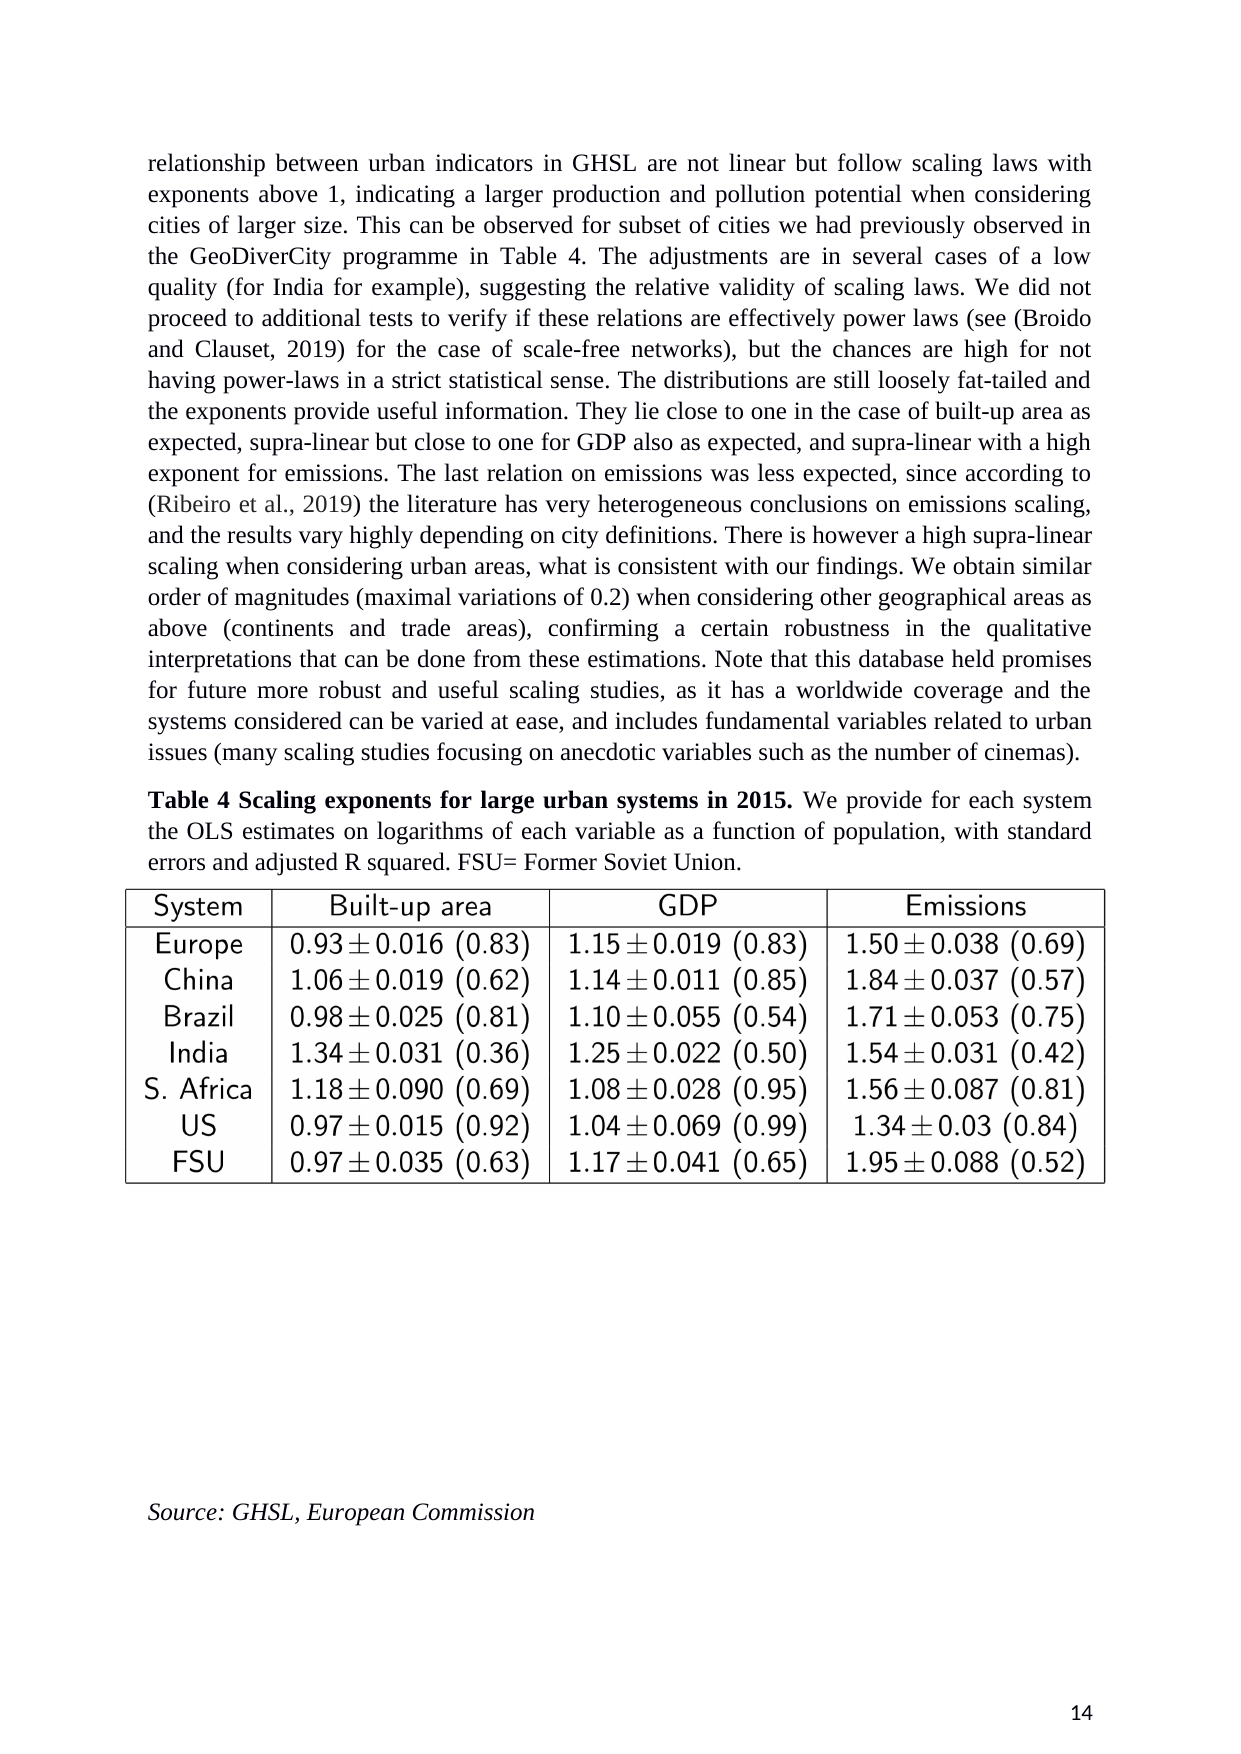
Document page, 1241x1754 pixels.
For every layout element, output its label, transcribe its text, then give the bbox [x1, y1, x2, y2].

picture [121, 885, 1110, 1190]
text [148, 148, 1093, 766]
text Table 4 Scaling exponents for large urban systems in 2015. We provide for each system the OLS estimates on logarithms of each variable as a function of population, with standard errors and adjusted R squared. FSU= Former Soviet Union. [148, 785, 1093, 876]
text Source: GHSL, European Commission [148, 1190, 1093, 1526]
